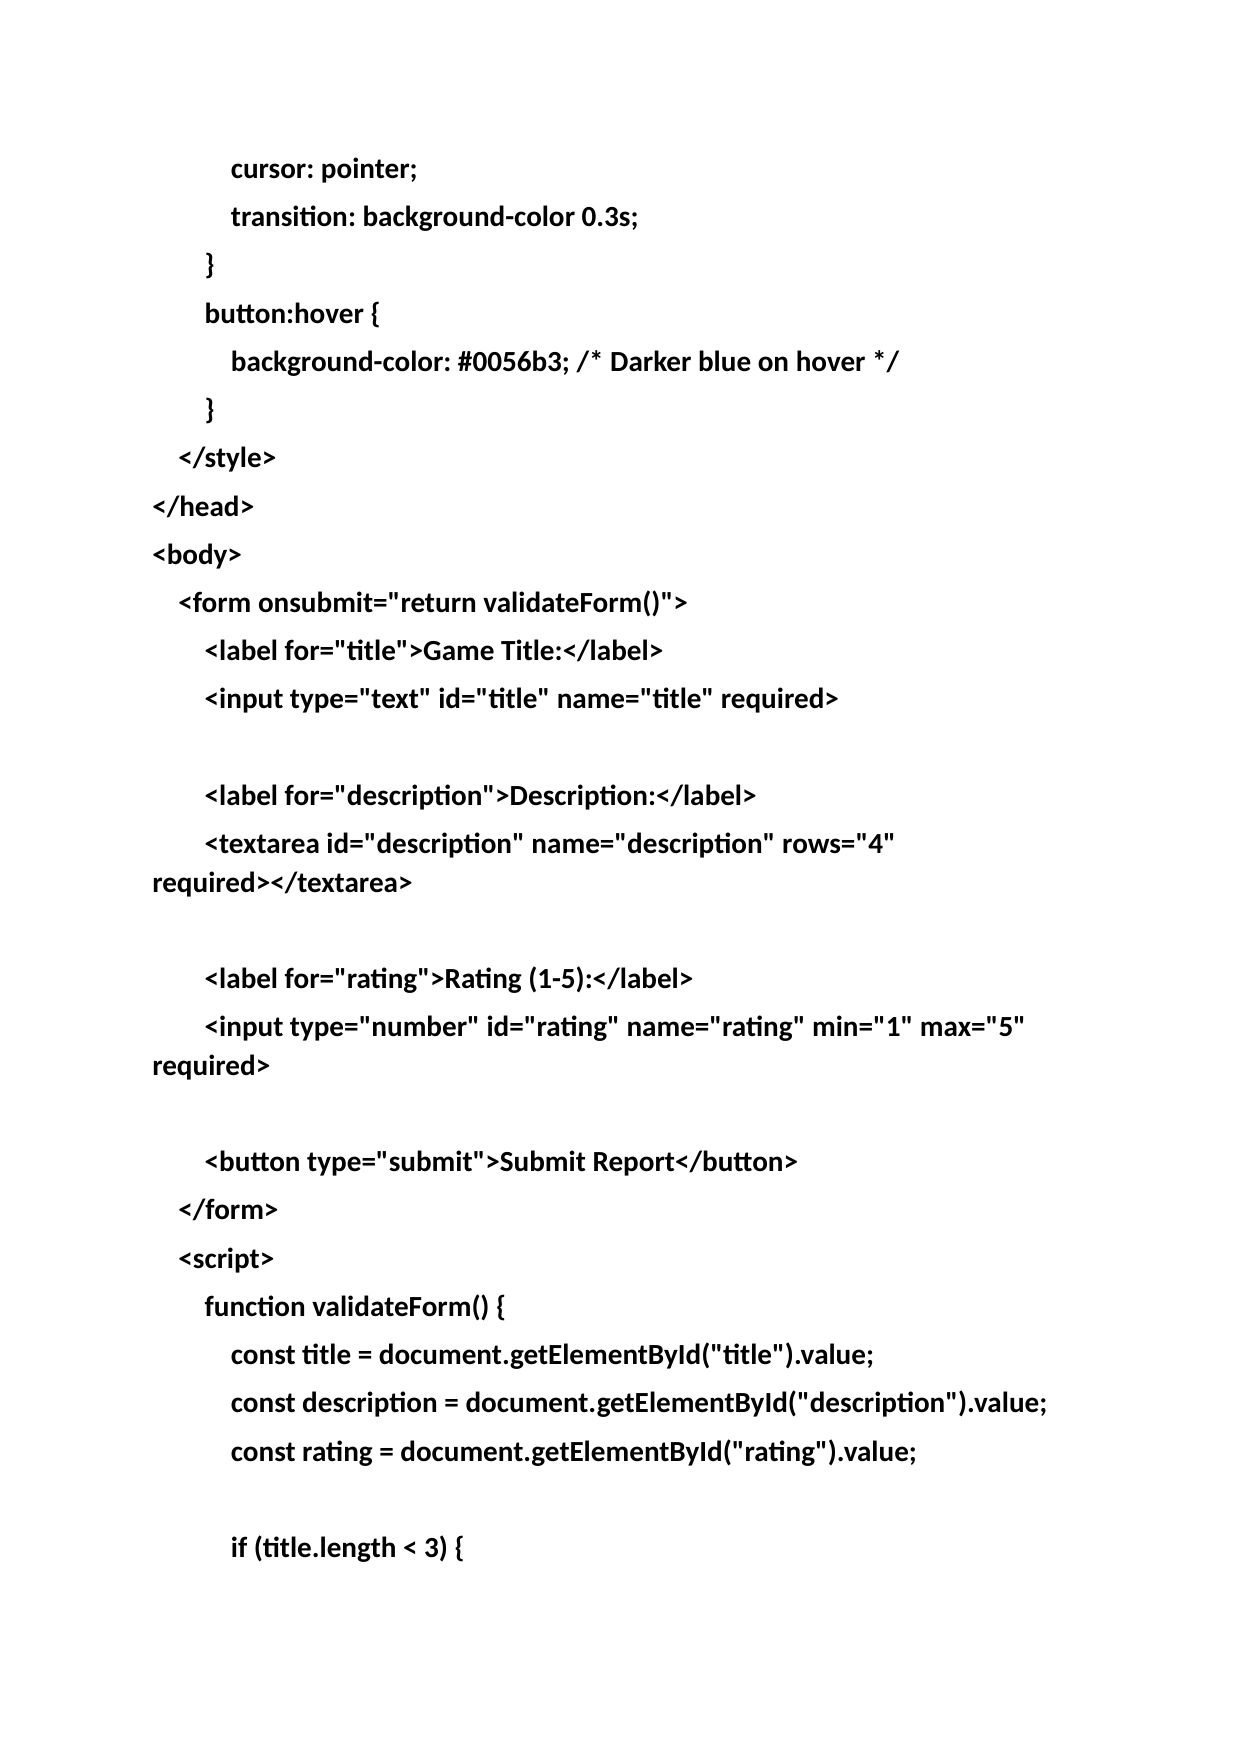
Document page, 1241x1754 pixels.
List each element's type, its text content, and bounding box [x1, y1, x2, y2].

text } [152, 391, 1090, 427]
text <label for="rating">Rating (1-5):</label> [152, 960, 1090, 996]
text button:hover { [152, 295, 1090, 330]
text <textarea id="description" name="description" rows="4" required></textarea> [152, 825, 1090, 899]
text background-color: #0056b3; /* Darker blue on hover */ [152, 343, 1090, 378]
text const description = document.getElementById("description").value; [152, 1384, 1090, 1420]
text <body> [152, 536, 1090, 571]
text </head> [152, 488, 1090, 523]
text transition: background-color 0.3s; [152, 198, 1090, 234]
text </style> [152, 439, 1090, 475]
text <label for="description">Description:</label> [152, 777, 1090, 813]
text </form> [152, 1191, 1090, 1227]
text <label for="title">Game Title:</label> [152, 632, 1090, 668]
text cursor: pointer; [152, 150, 1090, 186]
text <button type="submit">Submit Report</button> [152, 1143, 1090, 1179]
text <input type="text" id="title" name="title" required> [152, 681, 1090, 716]
text <script> [152, 1240, 1090, 1275]
text const title = document.getElementById("title").value; [152, 1336, 1090, 1372]
text const rating = document.getElementById("rating").value; [152, 1433, 1090, 1468]
text <form onsubmit="return validateForm()"> [152, 584, 1090, 620]
text <input type="number" id="rating" name="rating" min="1" max="5" required> [152, 1008, 1090, 1082]
text function validateForm() { [152, 1288, 1090, 1323]
text if (title.length < 3) { [152, 1529, 1090, 1565]
text } [152, 246, 1090, 282]
